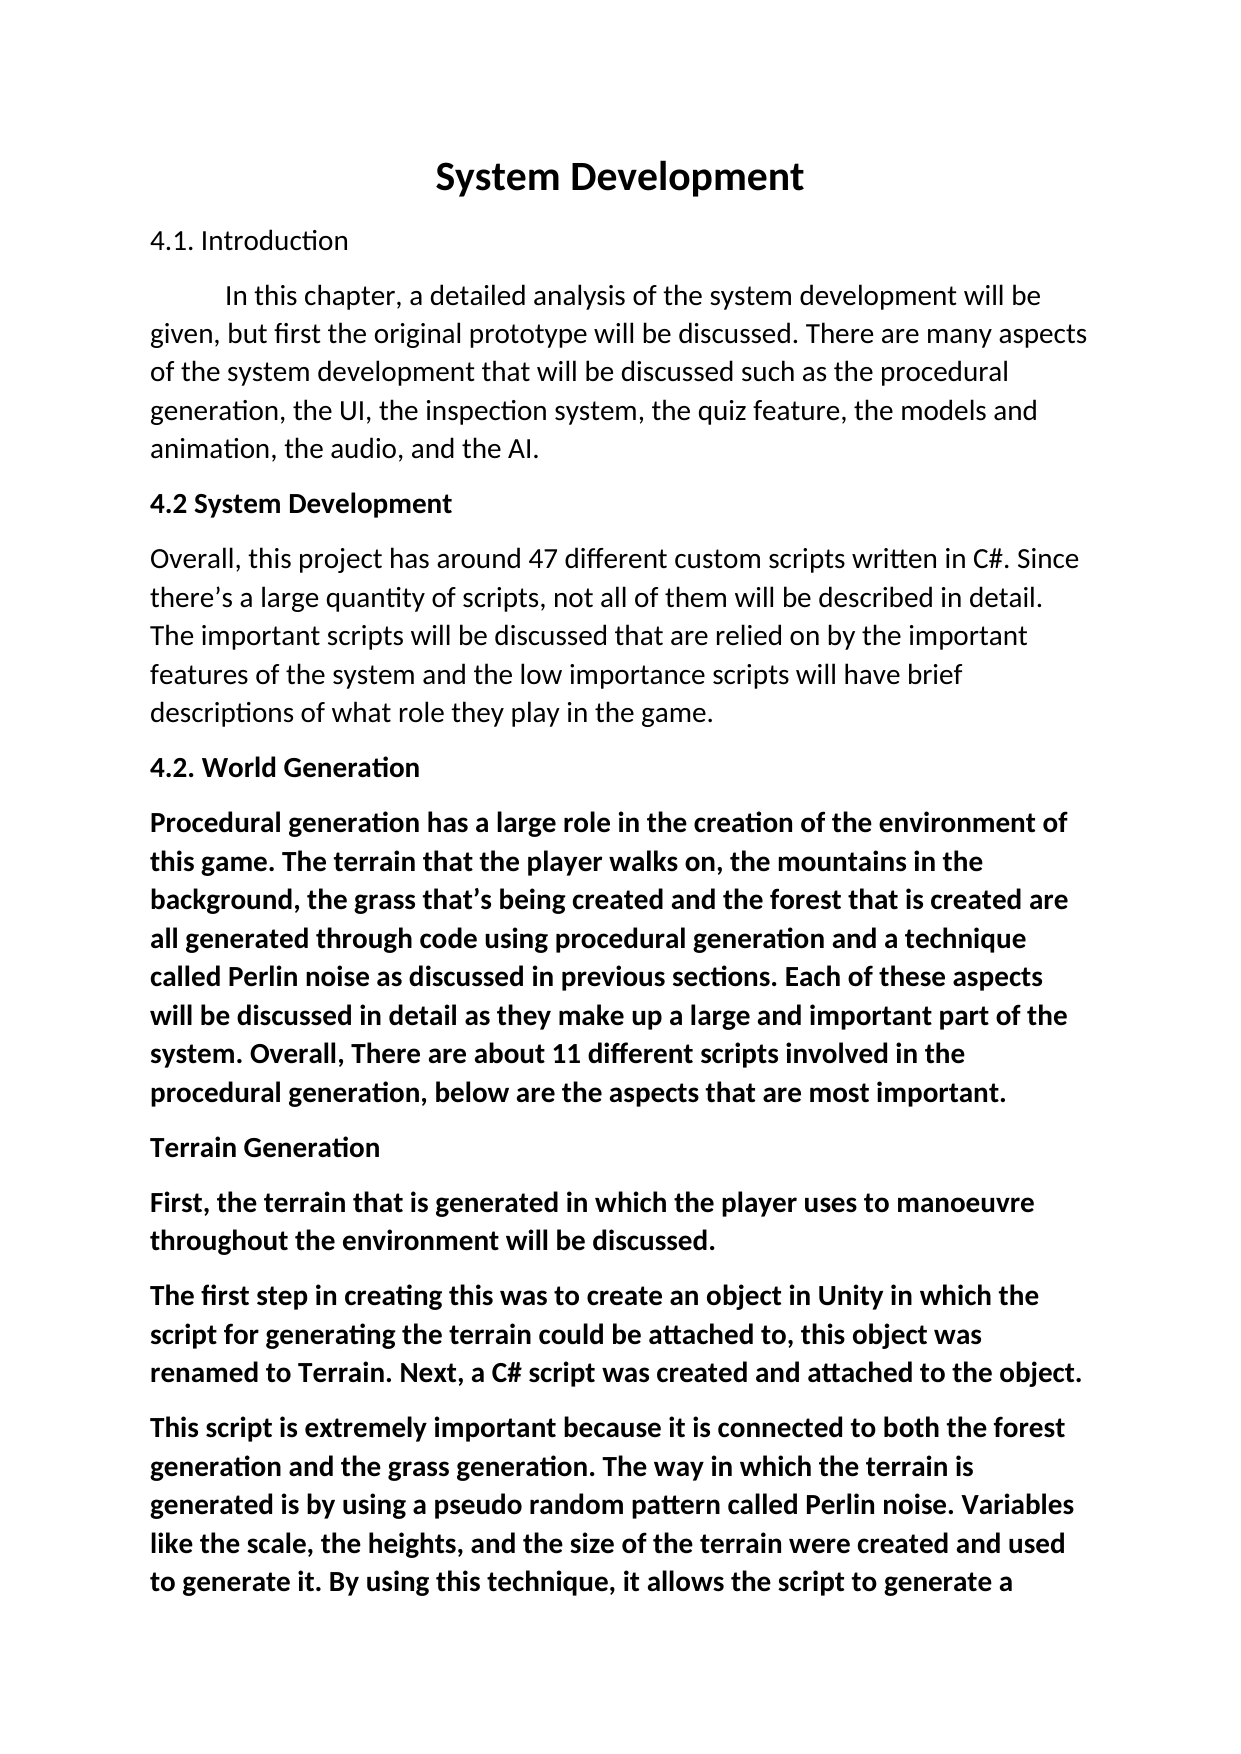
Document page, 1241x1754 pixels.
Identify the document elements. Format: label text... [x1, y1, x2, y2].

text The first step in creating this was to create an object in Unity in which the script for generating the terrain could be attached to, this object was renamed to Terrain. Next, a C# script was created and attached to the object. [150, 1277, 1090, 1390]
text 4.1. Introduction [150, 222, 1090, 257]
text 4.2 System Development [150, 486, 1090, 521]
text 4.2. World Generation [150, 749, 1090, 785]
text System Development [150, 150, 1090, 201]
text First, the terrain that is generated in which the player uses to manoeuvre throughout the environment will be discussed. [150, 1184, 1090, 1258]
text Overall, this project has around 47 different custom scripts written in C#. Since there’s a large quantity of scripts, not all of them will be described in detail. The important scripts will be discussed that are relied on by the important features of the system and the low importance scripts will have brief descriptions of what role they play in the game. [150, 541, 1090, 730]
text Terrain Generation [150, 1129, 1090, 1164]
text Procedural generation has a large role in the creation of the environment of this game. The terrain that the player walks on, the mountains in the background, the grass that’s being created and the forest that is created are all generated through code using procedural generation and a technique called Perlin noise as discussed in previous sections. Each of these aspects will be discussed in detail as they make up a large and important part of the system. Overall, There are about 11 different scripts involved in the procedural generation, below are the aspects that are most important. [150, 804, 1090, 1109]
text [150, 1409, 1090, 1599]
text In this chapter, a detailed analysis of the system development will be given, but first the original prototype will be discussed. There are many aspects of the system development that will be discussed such as the procedural generation, the UI, the inspection system, the quiz feature, the models and animation, the audio, and the AI. [150, 277, 1090, 466]
